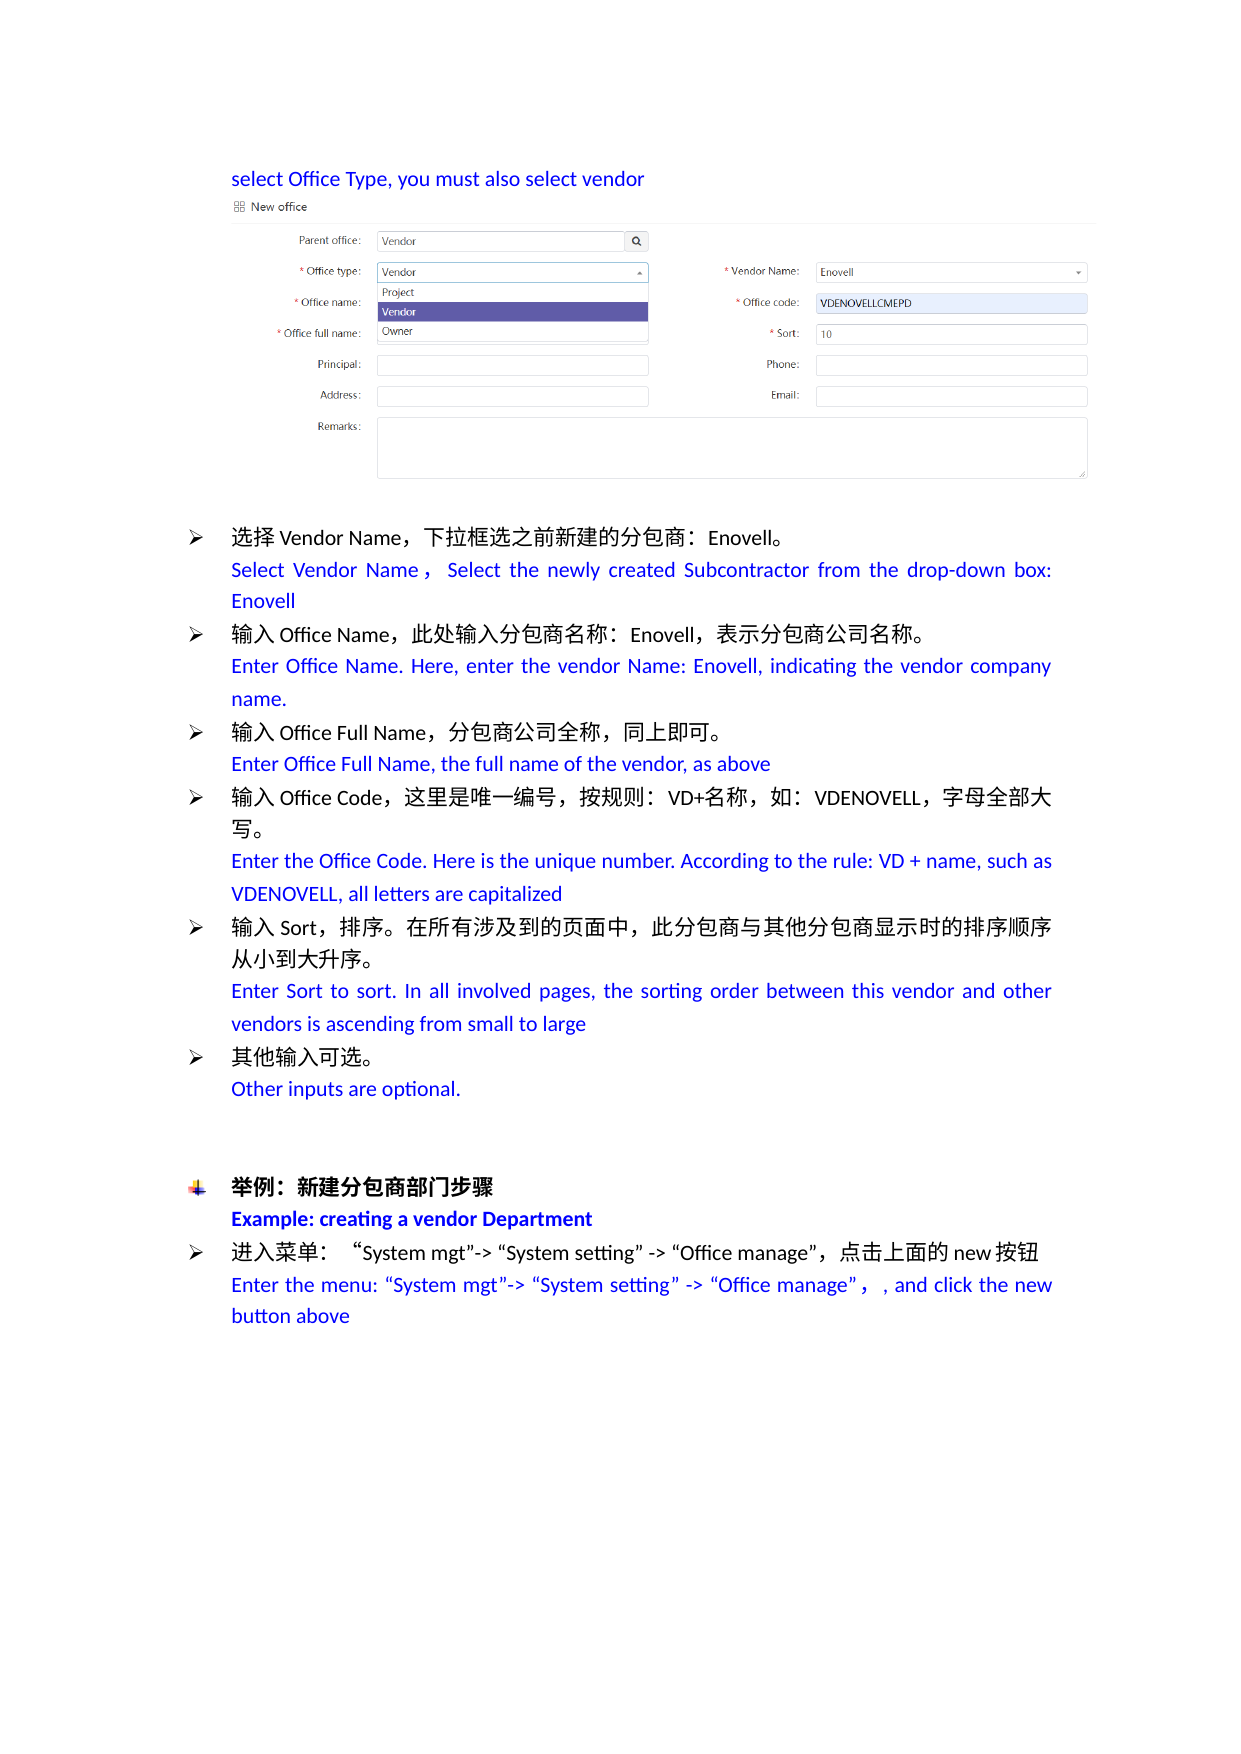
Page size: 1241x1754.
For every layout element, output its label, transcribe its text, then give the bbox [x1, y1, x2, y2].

list Enter Sort to sort. In all involved pages, the sorting order between this vendor and other vendors is ascending from small to large [231, 974, 1053, 1039]
picture [231, 194, 1097, 492]
picture [188, 1178, 206, 1196]
list 输入Office Name，此处输入分包商名称：Enovell，表示分包商公司名称。 [187, 617, 1053, 649]
list Enter Office Name. Here, enter the vendor Name: Enovell, indicating the vendor company name. [231, 649, 1053, 714]
list 举例：新建分包商部门步骤 [187, 1169, 1053, 1202]
list Select Vendor Name，Select the newly created Subcontractor from the drop-down box: Enovell [231, 552, 1053, 617]
list 输入Office Full Name，分包商公司全称，同上即可。 [187, 714, 1053, 747]
list 进入菜单：“System mgt”-> “System setting” -> “Office manage”，点击上面的new按钮 [187, 1234, 1053, 1267]
list select Office Type, you must also select vendor [231, 162, 1053, 194]
text Other inputs are optional. [231, 1072, 1053, 1104]
list 输入Sort，排序。在所有涉及到的页面中，此分包商与其他分包商显示时的排序顺序，从小到大升序。 [187, 909, 1053, 974]
list 选择Vendor Name，下拉框选之前新建的分包商：Enovell。 [187, 519, 1053, 552]
list Enter Office Full Name, the full name of the vendor, as above [231, 747, 1053, 779]
list 输入Office Code，这里是唯一编号，按规则：VD+名称，如：VDENOVELL，字母全部大写。 [187, 779, 1053, 844]
list 其他输入可选。 [187, 1039, 1053, 1072]
list Example: creating a vendor Department [231, 1202, 1053, 1234]
list Enter the menu: “System mgt”-> “System setting” -> “Office manage”，, and click the new button above [231, 1267, 1053, 1332]
list Enter the Office Code. Here is the unique number. According to the rule: VD + name, such as VDENOVELL, all letters are capitalized [231, 844, 1053, 909]
